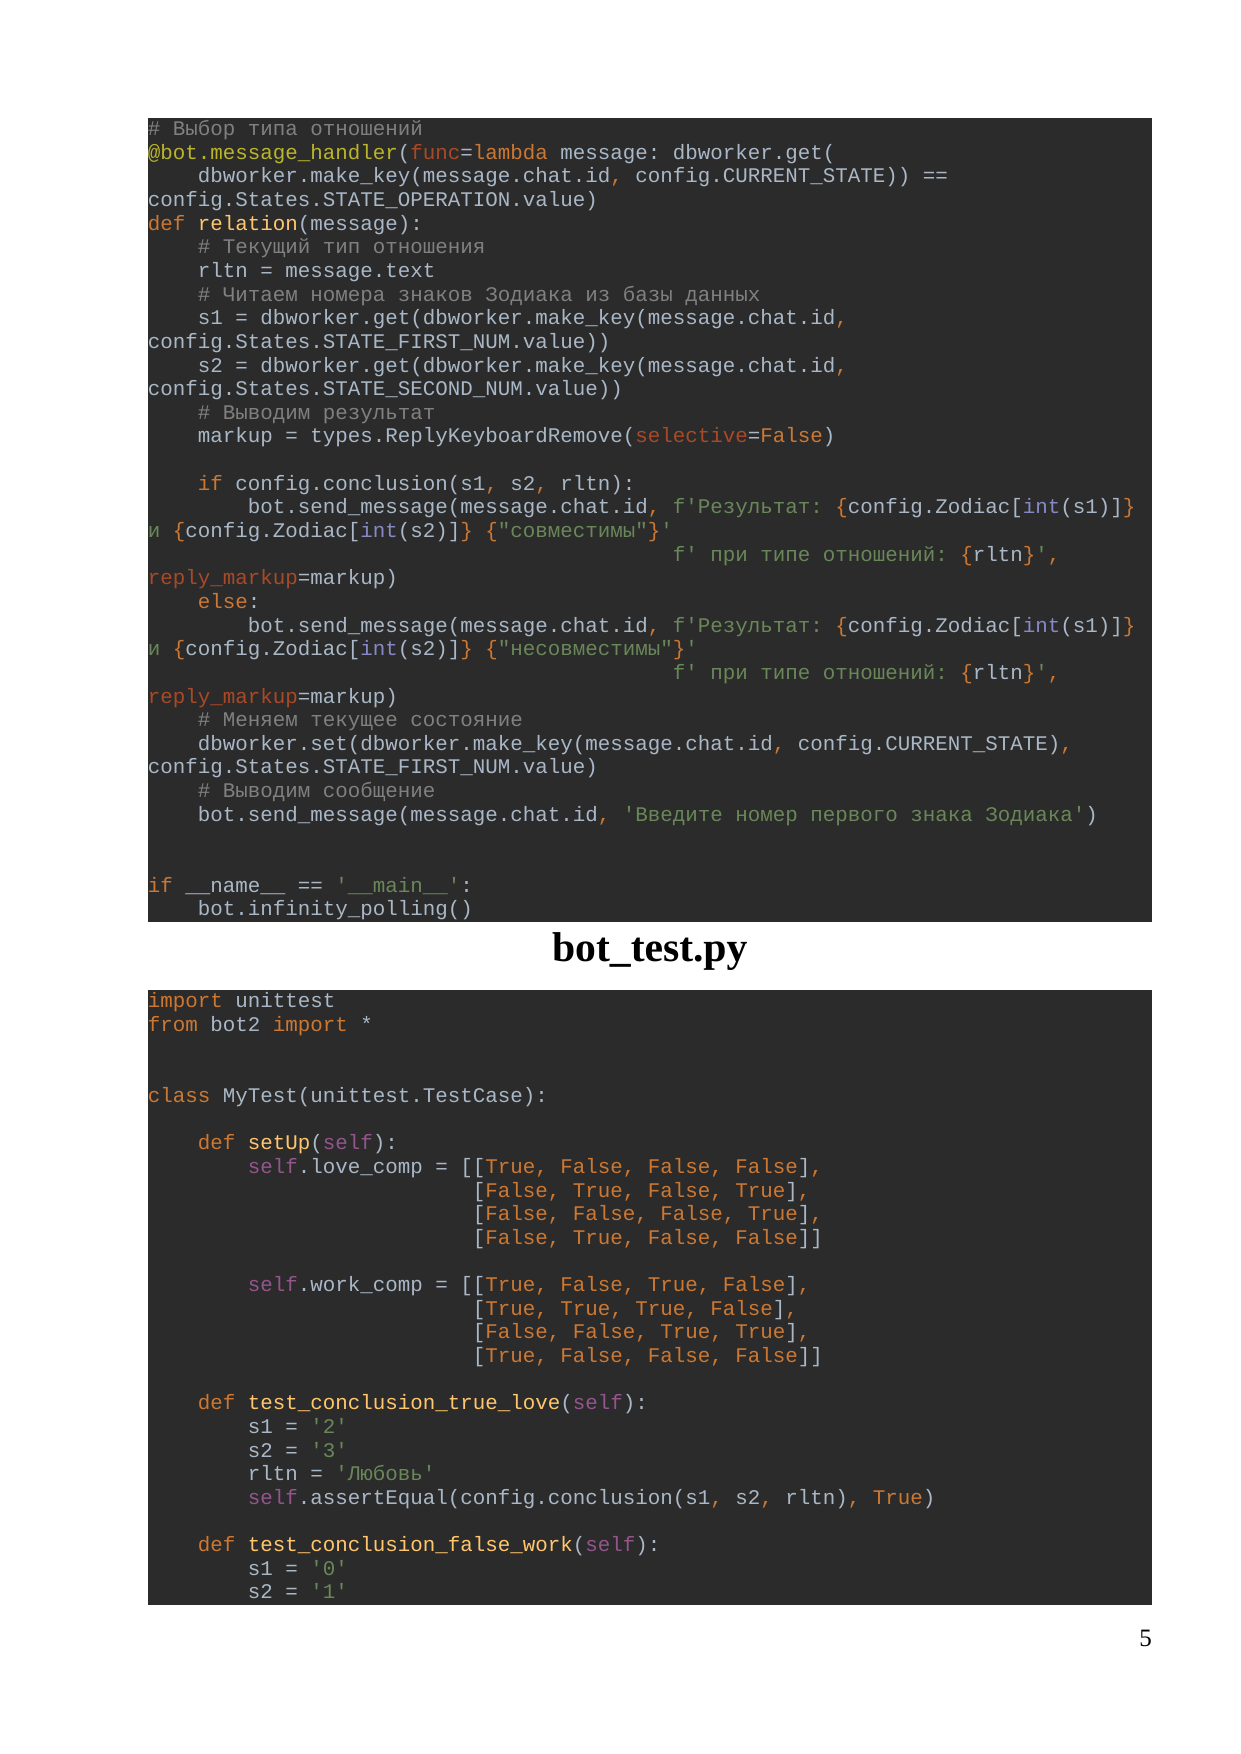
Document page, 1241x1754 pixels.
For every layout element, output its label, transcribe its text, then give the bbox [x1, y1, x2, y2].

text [148, 990, 1152, 1605]
text bot_test.py [148, 922, 1152, 970]
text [148, 118, 1152, 922]
